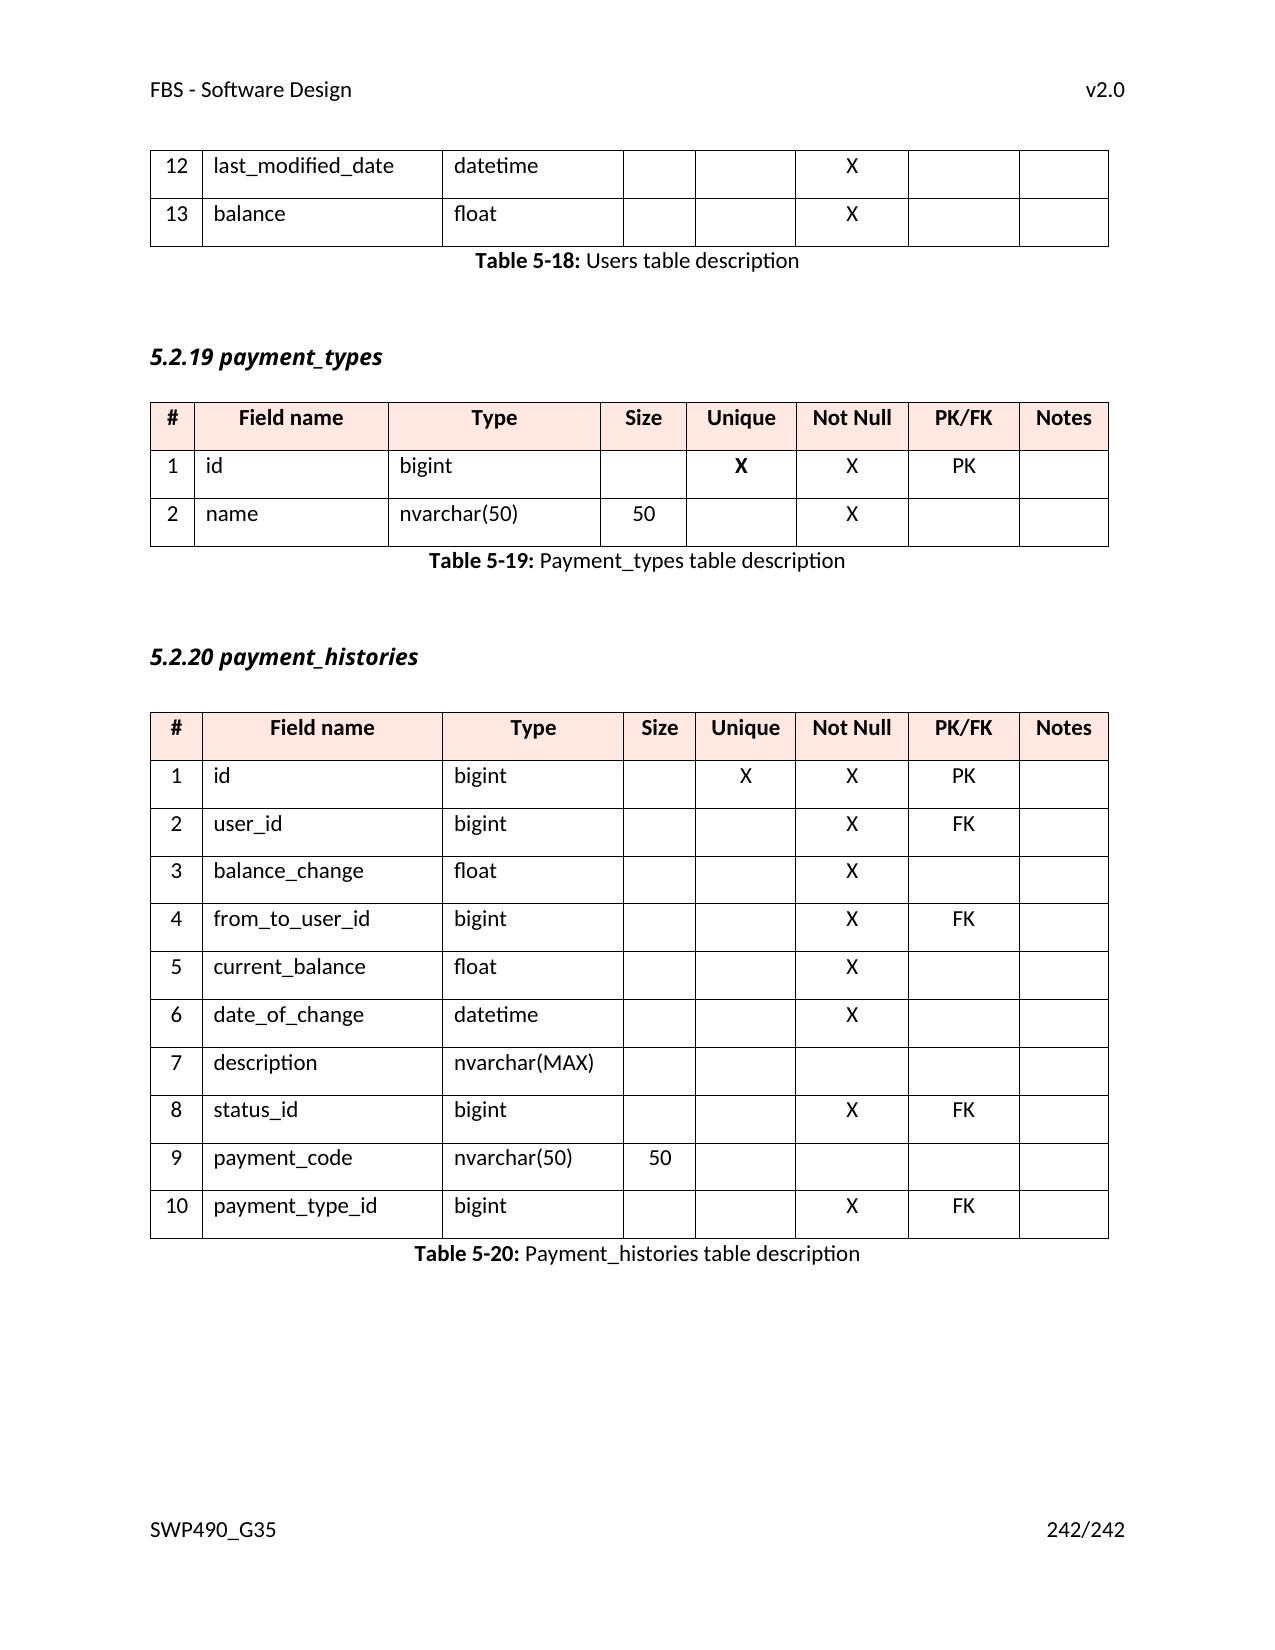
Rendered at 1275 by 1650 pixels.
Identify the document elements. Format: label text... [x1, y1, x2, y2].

subtitle 5.2.19 payment_types [150, 340, 1125, 372]
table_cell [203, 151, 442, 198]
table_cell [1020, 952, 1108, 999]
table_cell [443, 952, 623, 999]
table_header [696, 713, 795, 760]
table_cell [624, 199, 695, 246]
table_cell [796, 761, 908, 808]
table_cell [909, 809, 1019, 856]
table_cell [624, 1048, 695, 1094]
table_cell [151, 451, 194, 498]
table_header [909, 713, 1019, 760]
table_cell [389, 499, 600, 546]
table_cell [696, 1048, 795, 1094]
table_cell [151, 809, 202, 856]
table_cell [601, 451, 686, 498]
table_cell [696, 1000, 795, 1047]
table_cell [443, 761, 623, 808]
text Table 5-18: Users table description [150, 247, 1125, 275]
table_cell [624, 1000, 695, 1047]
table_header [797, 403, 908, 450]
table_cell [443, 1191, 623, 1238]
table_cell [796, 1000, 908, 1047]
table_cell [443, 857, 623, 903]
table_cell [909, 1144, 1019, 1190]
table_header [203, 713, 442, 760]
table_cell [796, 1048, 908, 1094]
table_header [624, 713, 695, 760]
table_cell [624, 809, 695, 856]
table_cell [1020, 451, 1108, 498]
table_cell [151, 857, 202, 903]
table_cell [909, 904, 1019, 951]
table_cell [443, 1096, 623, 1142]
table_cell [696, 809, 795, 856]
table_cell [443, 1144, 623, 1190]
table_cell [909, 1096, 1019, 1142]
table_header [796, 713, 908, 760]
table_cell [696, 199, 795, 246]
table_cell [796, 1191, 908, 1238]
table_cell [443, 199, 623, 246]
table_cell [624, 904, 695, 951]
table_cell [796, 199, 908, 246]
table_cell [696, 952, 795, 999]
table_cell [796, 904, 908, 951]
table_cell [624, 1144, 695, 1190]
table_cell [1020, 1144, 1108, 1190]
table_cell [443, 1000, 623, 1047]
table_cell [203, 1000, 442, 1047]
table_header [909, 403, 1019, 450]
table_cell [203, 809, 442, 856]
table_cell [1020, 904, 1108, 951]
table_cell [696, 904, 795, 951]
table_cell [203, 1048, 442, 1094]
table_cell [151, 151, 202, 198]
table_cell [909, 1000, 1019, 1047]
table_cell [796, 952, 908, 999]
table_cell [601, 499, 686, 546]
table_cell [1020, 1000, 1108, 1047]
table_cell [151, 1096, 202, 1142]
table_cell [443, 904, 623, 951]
text Table 5-19: Payment_types table description [150, 547, 1125, 575]
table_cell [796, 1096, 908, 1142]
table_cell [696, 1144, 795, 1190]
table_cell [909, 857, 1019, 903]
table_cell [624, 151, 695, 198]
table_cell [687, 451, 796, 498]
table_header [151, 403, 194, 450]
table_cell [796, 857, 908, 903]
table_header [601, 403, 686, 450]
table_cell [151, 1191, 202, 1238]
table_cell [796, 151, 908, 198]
text Table 5-20: Payment_histories table description [150, 1239, 1125, 1267]
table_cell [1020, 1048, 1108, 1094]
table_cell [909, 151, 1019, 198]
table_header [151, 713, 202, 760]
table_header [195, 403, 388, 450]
subtitle 5.2.20 payment_histories [150, 640, 1125, 672]
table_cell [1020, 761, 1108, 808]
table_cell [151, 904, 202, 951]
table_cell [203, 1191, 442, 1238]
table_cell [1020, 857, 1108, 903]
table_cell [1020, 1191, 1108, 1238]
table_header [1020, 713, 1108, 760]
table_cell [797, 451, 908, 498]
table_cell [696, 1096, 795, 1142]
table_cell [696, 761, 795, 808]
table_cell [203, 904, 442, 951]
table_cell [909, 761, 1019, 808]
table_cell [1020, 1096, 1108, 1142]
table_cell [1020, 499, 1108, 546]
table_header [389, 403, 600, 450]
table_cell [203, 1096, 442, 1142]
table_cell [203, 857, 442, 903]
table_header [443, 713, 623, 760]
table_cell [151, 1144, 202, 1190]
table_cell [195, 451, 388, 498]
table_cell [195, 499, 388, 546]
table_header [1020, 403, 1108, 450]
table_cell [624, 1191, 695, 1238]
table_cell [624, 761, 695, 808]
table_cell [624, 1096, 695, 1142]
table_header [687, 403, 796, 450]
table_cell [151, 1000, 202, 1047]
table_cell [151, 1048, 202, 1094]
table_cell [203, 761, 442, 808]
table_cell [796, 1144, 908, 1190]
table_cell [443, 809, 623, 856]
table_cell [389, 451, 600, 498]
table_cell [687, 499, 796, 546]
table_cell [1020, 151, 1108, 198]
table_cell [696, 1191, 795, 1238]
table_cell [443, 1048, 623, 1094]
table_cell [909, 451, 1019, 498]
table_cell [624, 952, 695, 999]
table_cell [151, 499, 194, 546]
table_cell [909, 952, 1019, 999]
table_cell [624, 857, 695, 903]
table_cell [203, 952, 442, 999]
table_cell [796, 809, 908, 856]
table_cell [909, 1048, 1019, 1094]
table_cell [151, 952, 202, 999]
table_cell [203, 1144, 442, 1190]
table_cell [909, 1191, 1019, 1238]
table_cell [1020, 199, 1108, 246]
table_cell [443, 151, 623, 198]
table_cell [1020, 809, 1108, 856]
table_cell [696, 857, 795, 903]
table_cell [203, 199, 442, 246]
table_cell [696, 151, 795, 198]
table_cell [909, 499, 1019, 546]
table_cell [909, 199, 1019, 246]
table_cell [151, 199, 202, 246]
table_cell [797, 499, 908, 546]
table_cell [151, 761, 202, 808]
